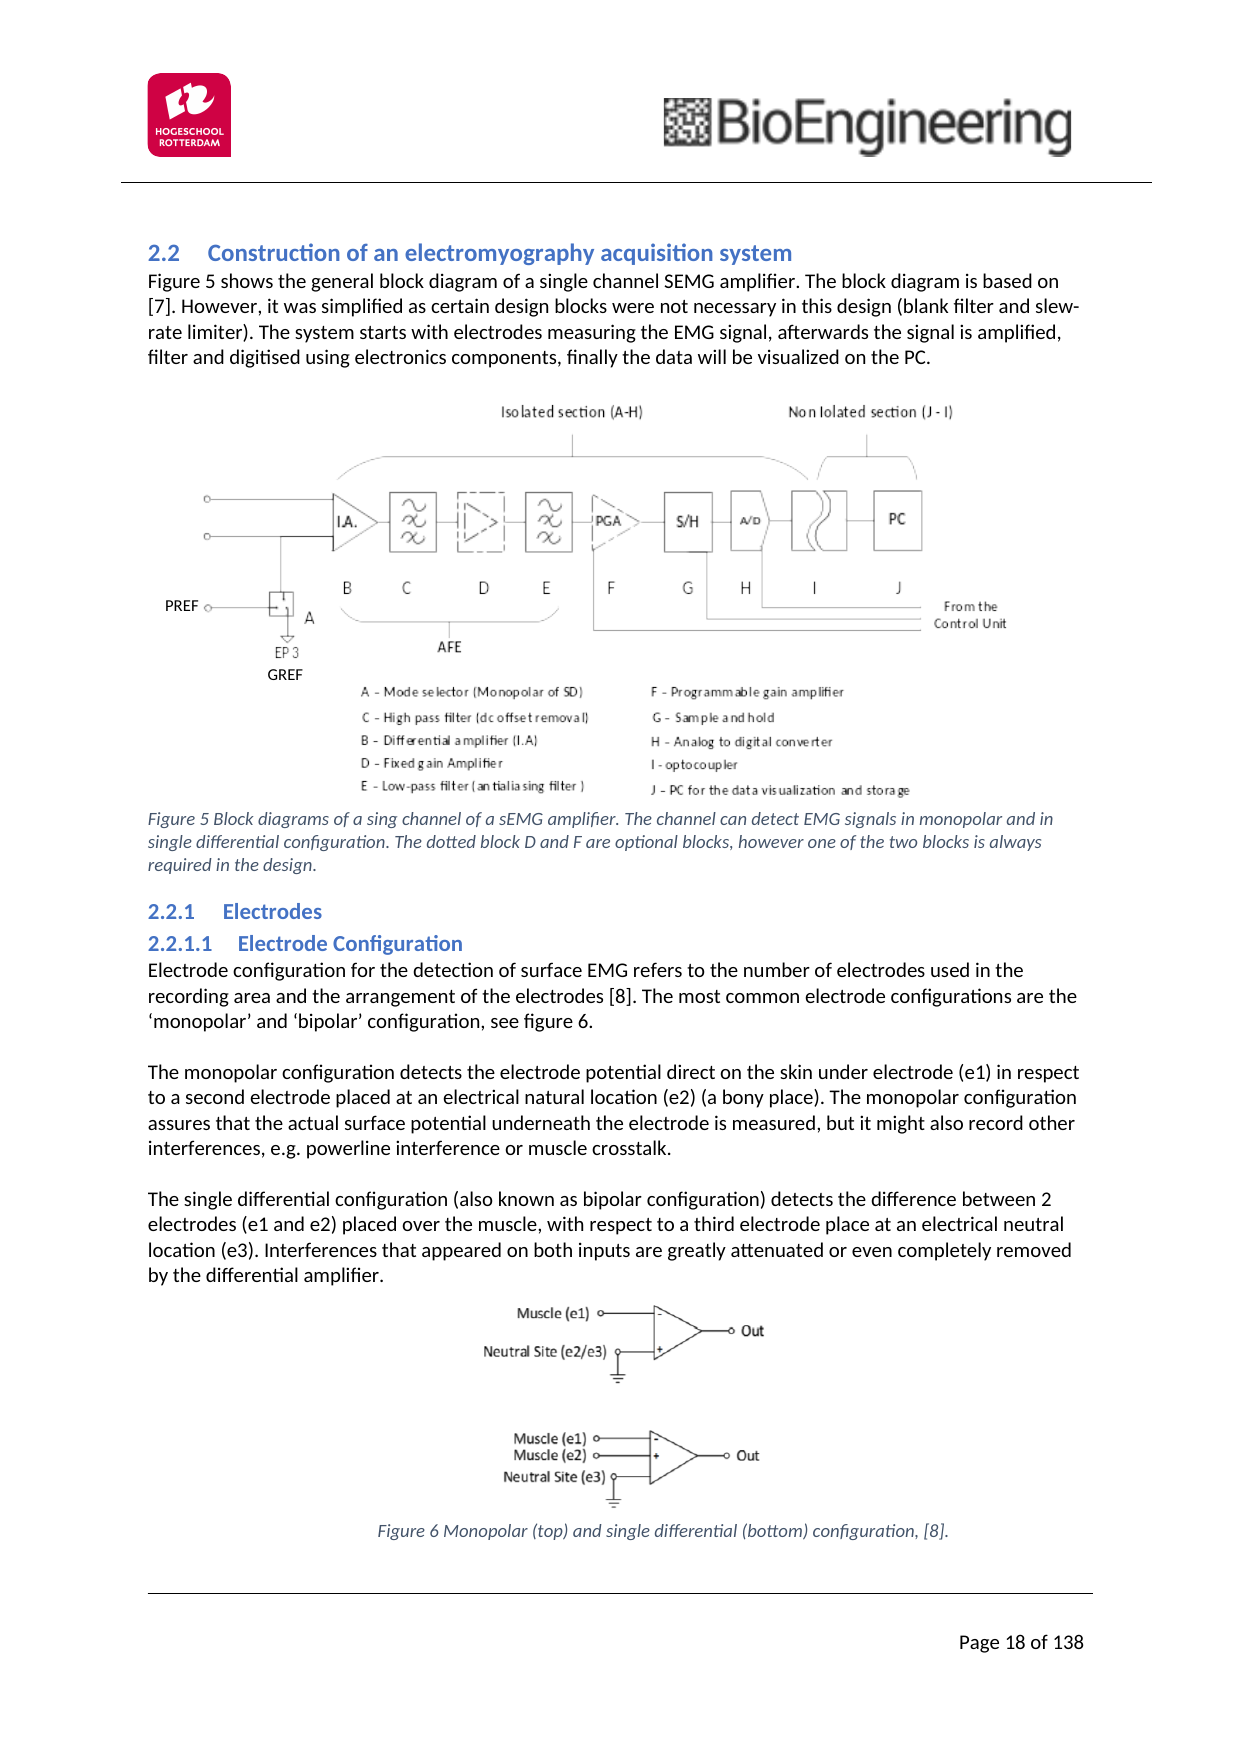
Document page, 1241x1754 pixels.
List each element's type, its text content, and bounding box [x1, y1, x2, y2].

picture [461, 1287, 779, 1519]
picture [663, 98, 1072, 157]
picture [147, 73, 231, 157]
subtitle Electrode Configuration [148, 929, 1093, 957]
subtitle Construction of an electromyography acquisition system [148, 237, 1093, 268]
text Electrode configuration for the detection of surface EMG refers to the number of electrodes used in the recording area and the arrangement of the electrodes [8]. The most common electrode configurations are the ‘monopolar’ and ‘bipolar’ configuration, see figure 6. [148, 957, 1093, 1034]
text Figure 5 shows the general block diagram of a single channel SEMG amplifier. The block diagram is based on [7]. However, it was simplified as certain design blocks were not necessary in this design (blank filter and slew-rate limiter). The system starts with electrodes measuring the EMG signal, afterwards the signal is amplified, filter and digitised using electronics components, finally the data will be visualized on the PC. [148, 268, 1093, 370]
text The single differential configuration (also known as bipolar configuration) detects the difference between 2 electrodes (e1 and e2) placed over the muscle, with respect to a third electrode place at an electrical neutral location (e3). Interferences that appeared on both inputs are greatly attenuated or even completely removed by the differential amplifier. [148, 1186, 1093, 1288]
subtitle Electrodes [148, 897, 1093, 925]
text Figure 6 Monopolar (top) and single differential (bottom) configuration, [8]. [236, 1519, 1093, 1542]
text Figure 5 Block diagrams of a sing channel of a sEMG amplifier. The channel can detect EMG signals in monopolar and in single differential configuration. The dotted block D and F are optional blocks, however one of the two blocks is always required in the design. [148, 808, 1093, 876]
text The monopolar configuration detects the electrode potential direct on the skin under electrode (e1) in respect to a second electrode placed at an electrical natural location (e2) (a bony place). The monopolar configuration assures that the actual surface potential underneath the electrode is measured, but it might also record other interferences, e.g. powerline interference or muscle crosstalk. [148, 1059, 1093, 1161]
